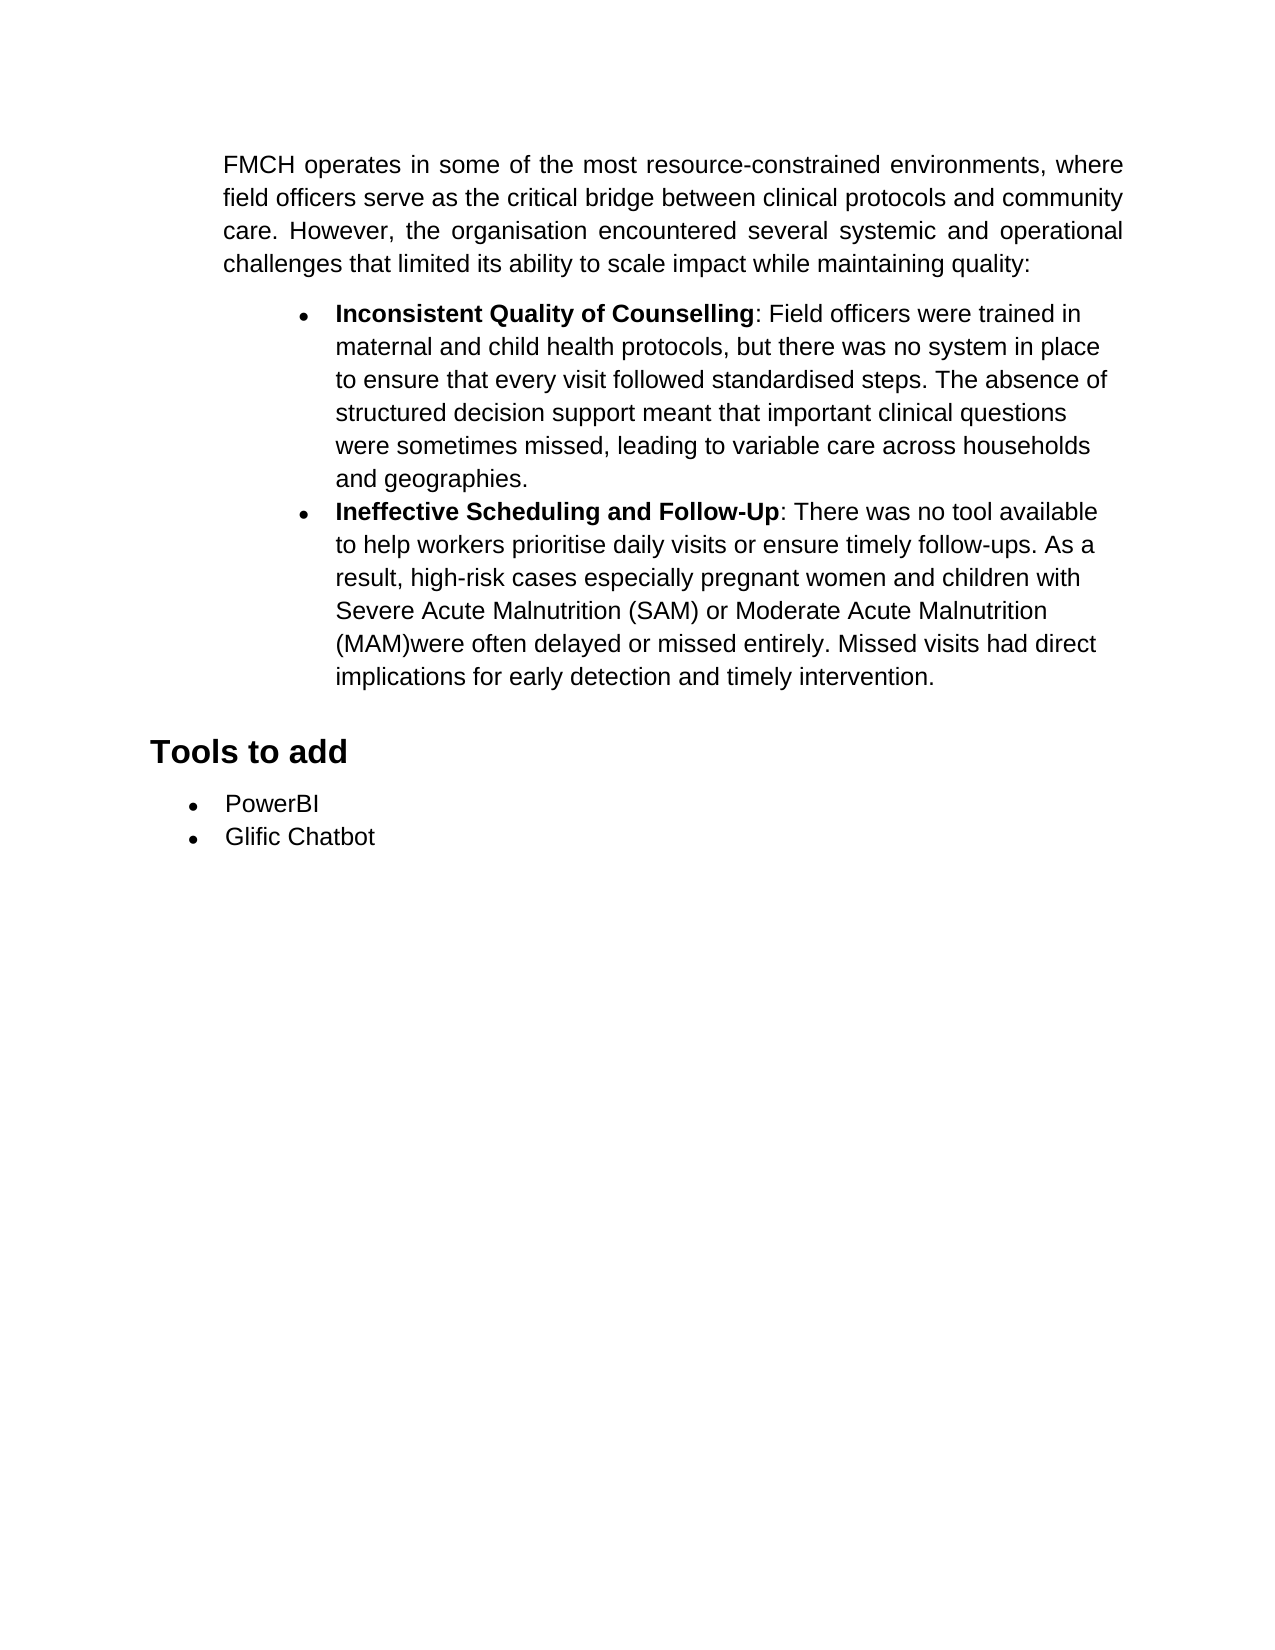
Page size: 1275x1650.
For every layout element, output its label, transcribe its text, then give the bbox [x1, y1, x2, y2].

list Ineffective Scheduling and Follow-Up: There was no tool available to help workers prioritise daily visits or ensure timely follow-ups. As a result, high-risk cases especially pregnant women and children with Severe Acute Malnutrition (SAM) or Moderate Acute Malnutrition (MAM)were often delayed or missed entirely. Missed visits had direct implications for early detection and timely intervention. [298, 497, 1125, 691]
subtitle Tools to add [150, 732, 1125, 771]
list Glific Chatbot [187, 822, 1125, 851]
list PowerBI [187, 789, 1125, 818]
text FMCH operates in some of the most resource-constrained environments, where field officers serve as the critical bridge between clinical protocols and community care. However, the organisation encountered several systemic and operational challenges that limited its ability to scale impact while maintaining quality: [223, 150, 1125, 278]
list Inconsistent Quality of Counselling: Field officers were trained in maternal and child health protocols, but there was no system in place to ensure that every visit followed standardised steps. The absence of structured decision support meant that important clinical questions were sometimes missed, leading to variable care across households and geographies. [298, 299, 1125, 493]
